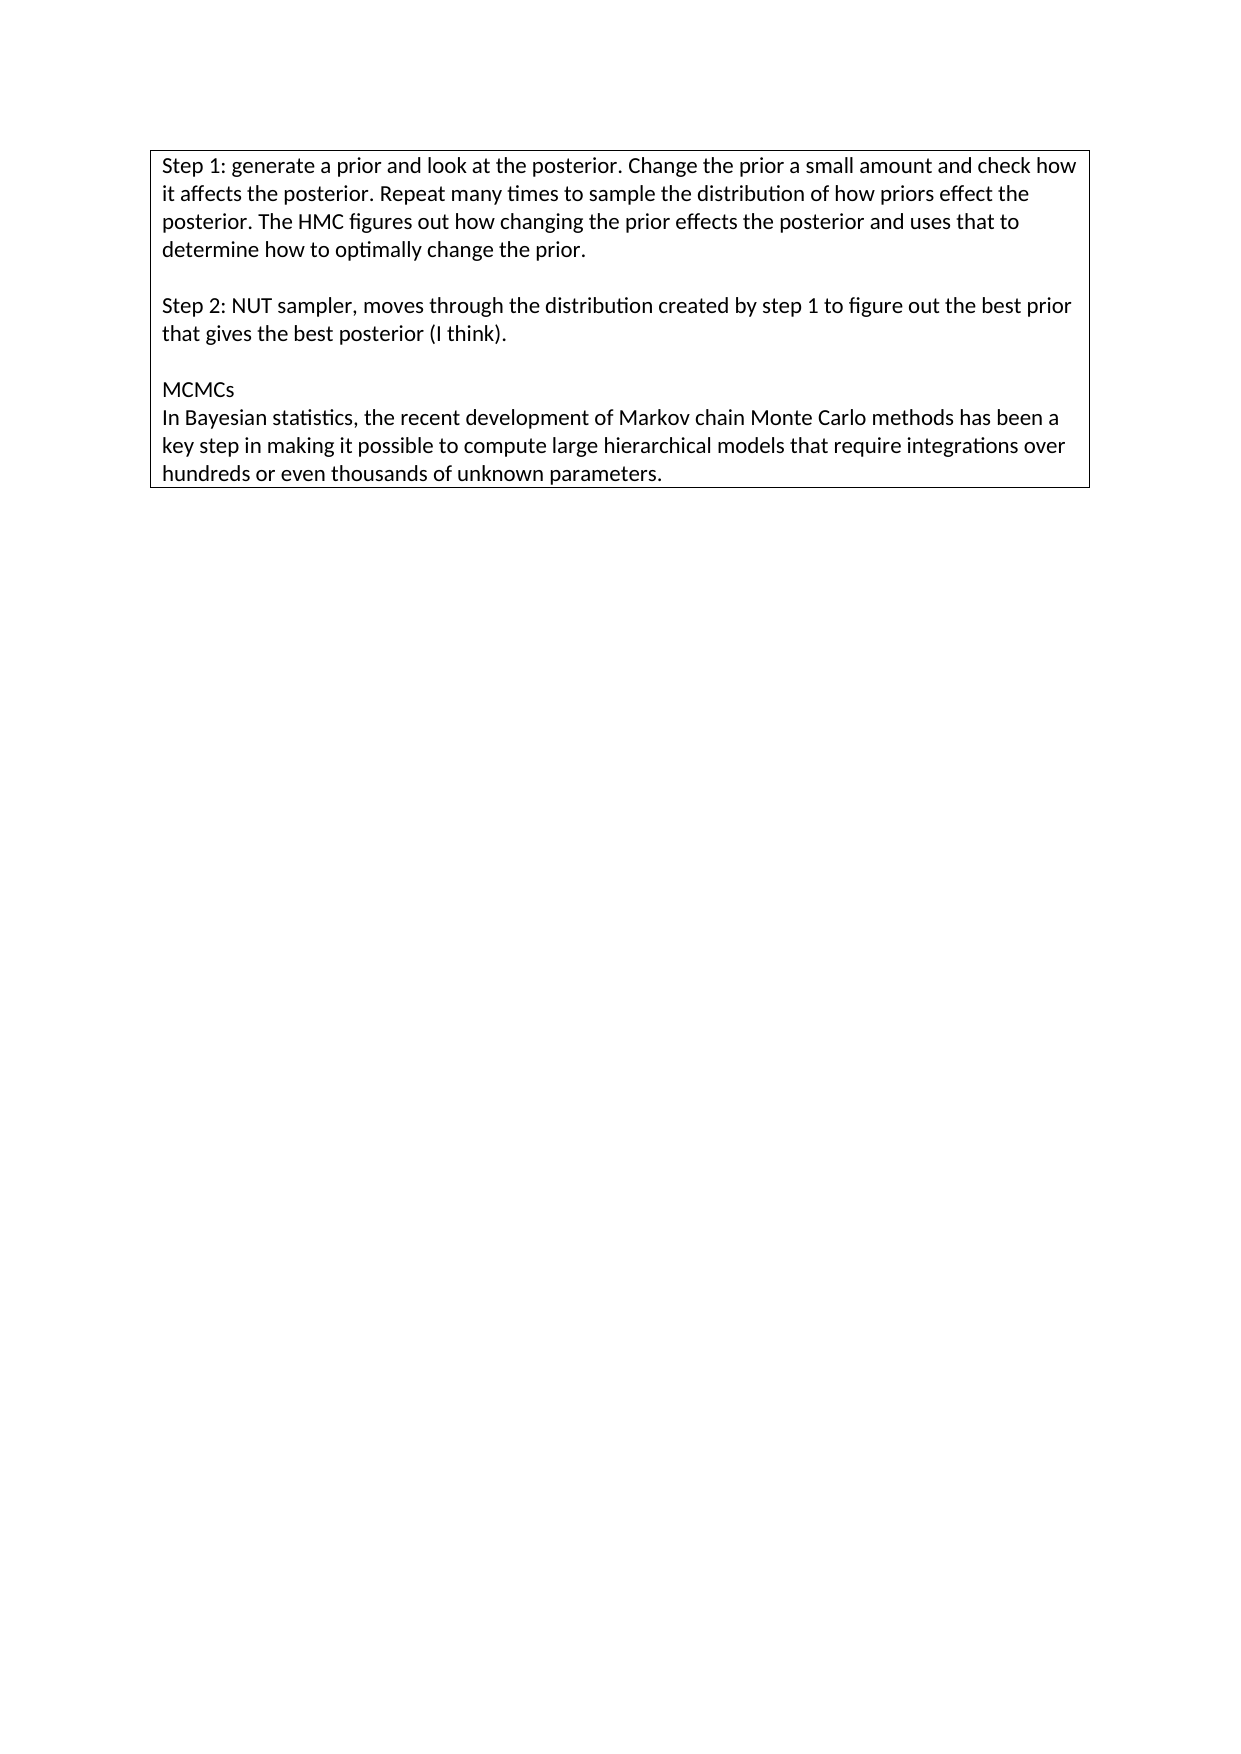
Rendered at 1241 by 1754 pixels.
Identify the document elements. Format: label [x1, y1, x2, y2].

table_cell [151, 151, 1089, 487]
